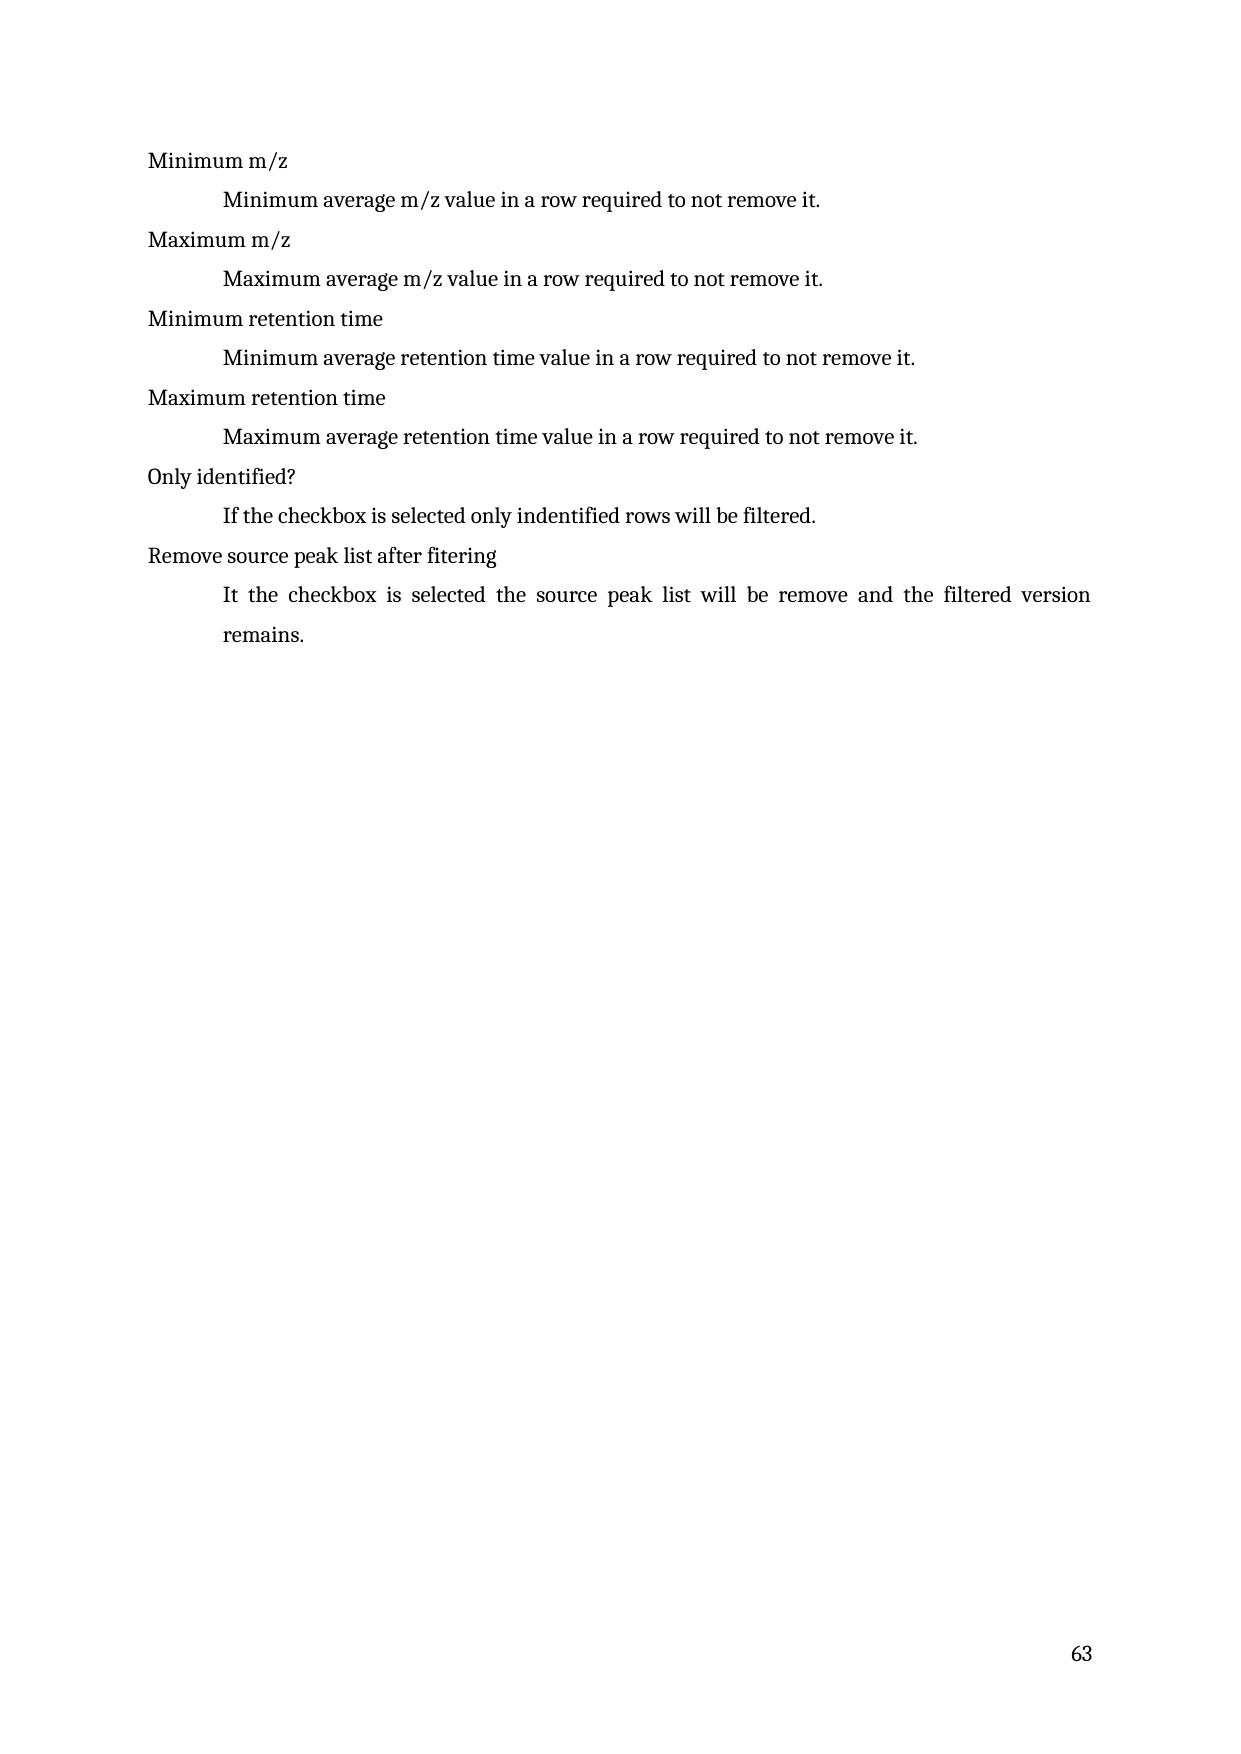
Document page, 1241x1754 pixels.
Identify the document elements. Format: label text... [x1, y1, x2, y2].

text If the checkbox is selected only indentified rows will be filtered. [223, 503, 1092, 529]
text Minimum average retention time value in a row required to not remove it. [223, 345, 1092, 371]
text Minimum average m/z value in a row required to not remove it. [223, 187, 1092, 213]
text Only identified? [148, 463, 1092, 490]
text Minimum m/z [148, 148, 1092, 174]
text It the checkbox is selected the source peak list will be remove and the filtered version remains. [223, 582, 1092, 648]
text Remove source peak list after fitering [148, 542, 1092, 569]
text Maximum m/z [148, 227, 1092, 253]
text Minimum retention time [148, 306, 1092, 332]
text Maximum retention time [148, 384, 1092, 411]
text Maximum average retention time value in a row required to not remove it. [223, 424, 1092, 450]
text Maximum average m/z value in a row required to not remove it. [223, 266, 1092, 292]
